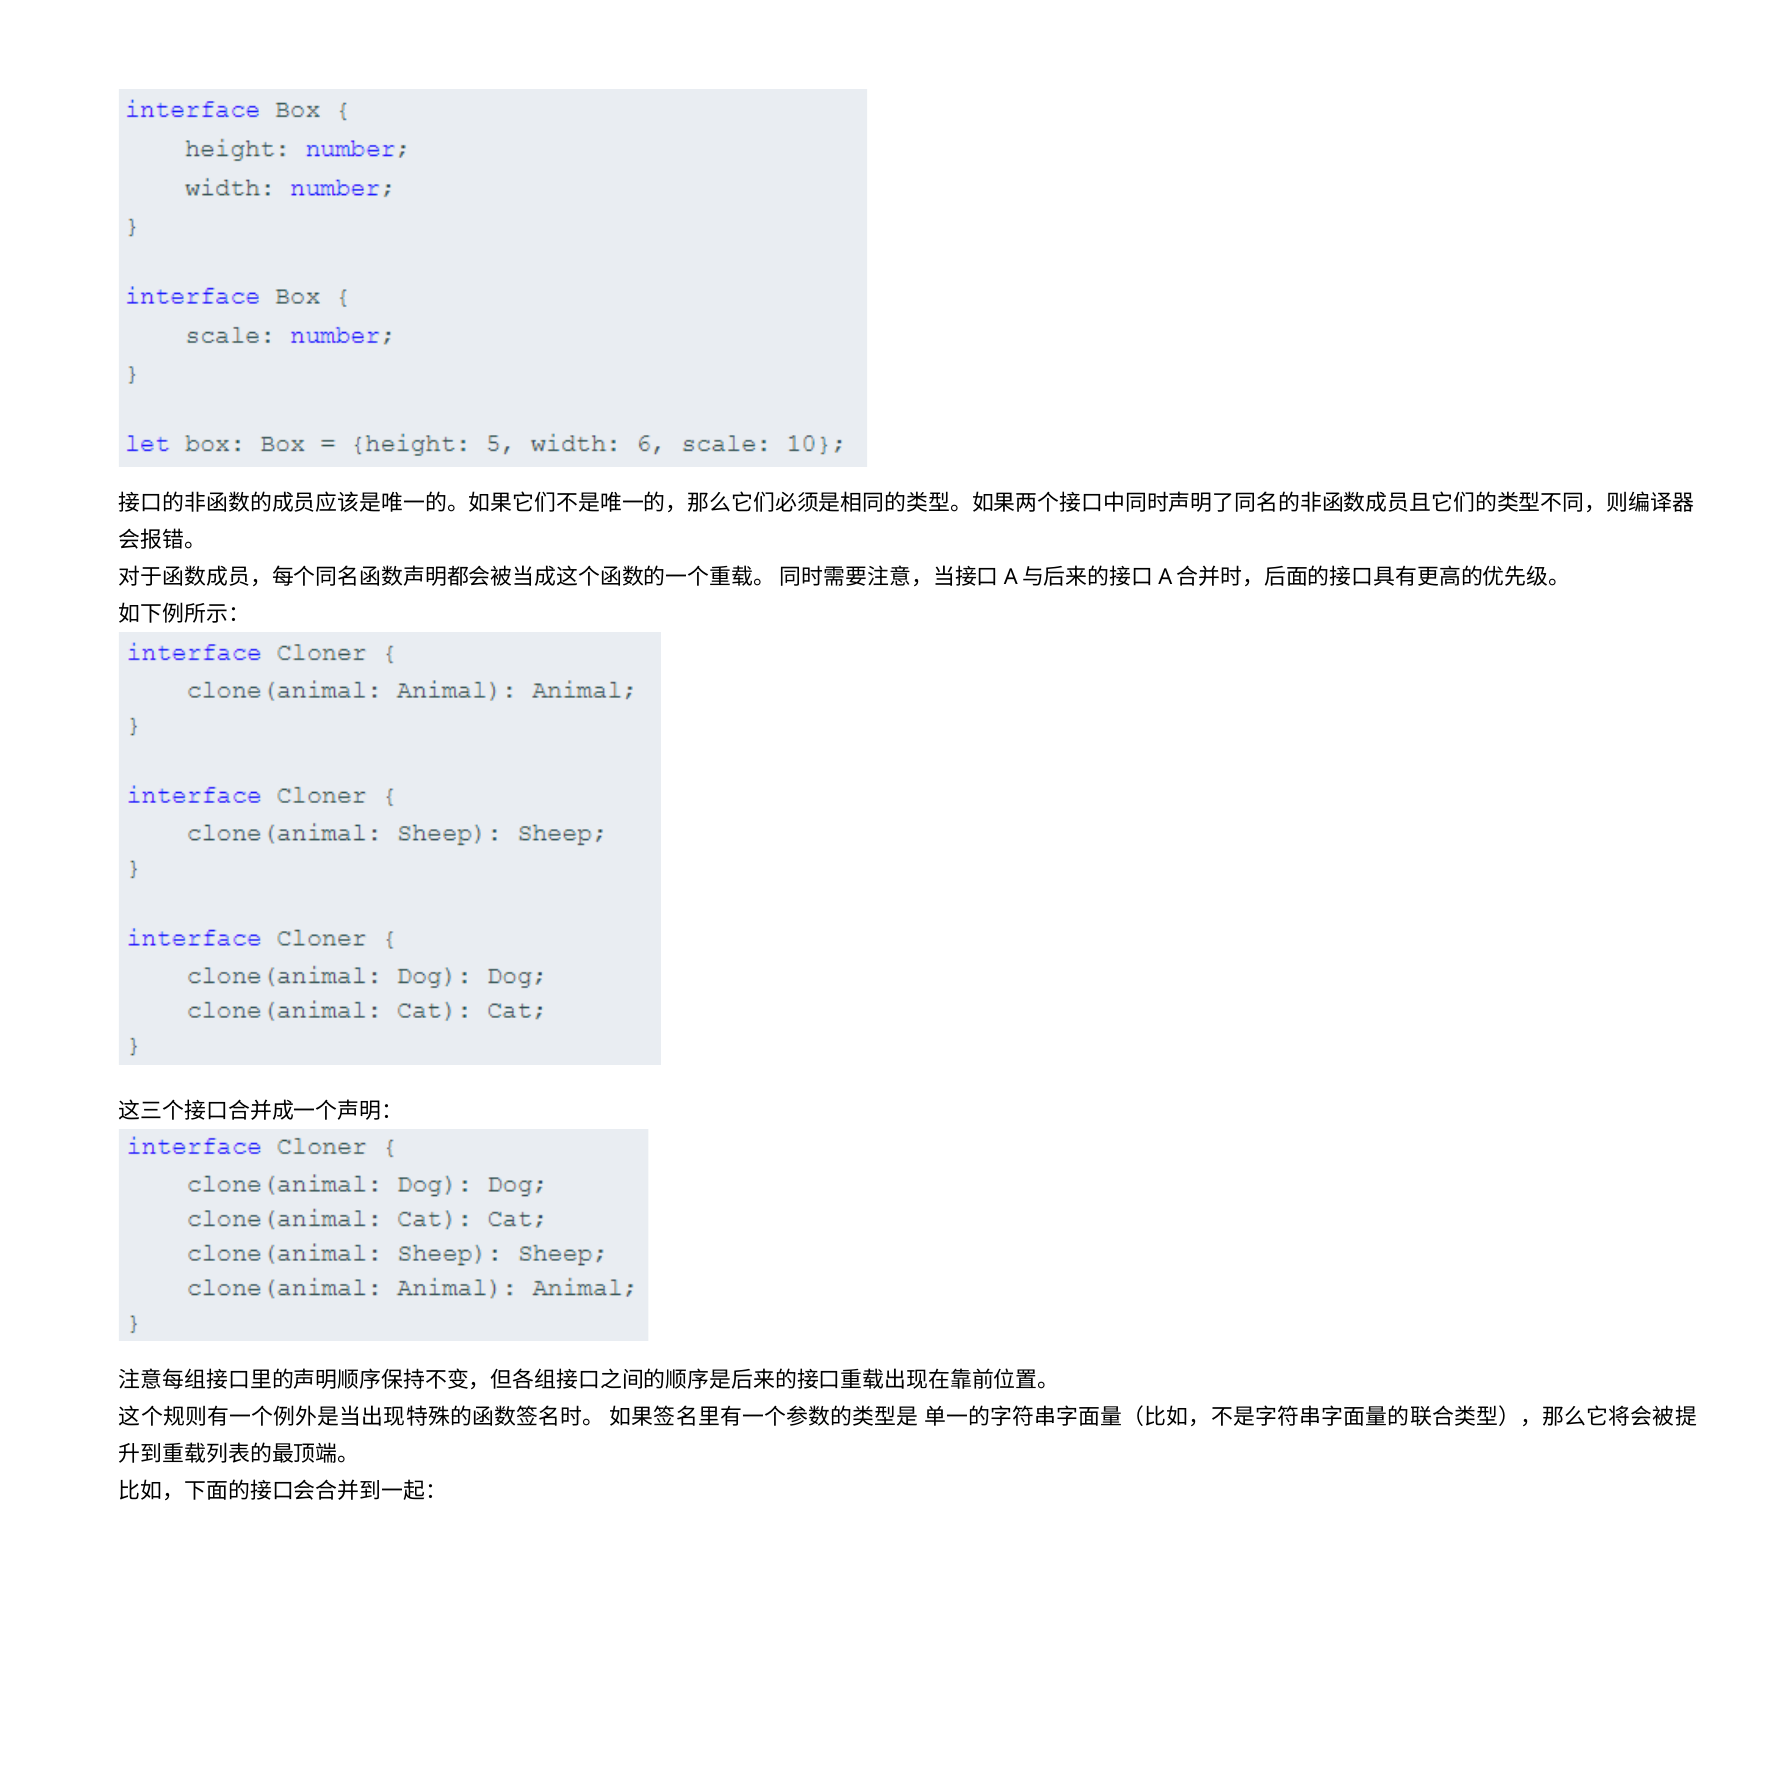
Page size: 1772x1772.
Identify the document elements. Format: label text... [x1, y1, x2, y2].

picture [118, 632, 661, 1065]
text 接口的非函数的成员应该是唯一的。如果它们不是唯一的，那么它们必须是相同的类型。如果两个接口中同时声明了同名的非函数成员且它们的类型不同，则编译器会报错。 [119, 484, 1697, 554]
text 注意每组接口里的声明顺序保持不变，但各组接口之间的顺序是后来的接口重载出现在靠前位置。 [75, 1361, 1697, 1394]
picture [118, 89, 868, 467]
text 比如，下面的接口会合并到一起： [75, 1473, 1697, 1506]
picture [118, 1129, 649, 1341]
text 这个规则有一个例外是当出现特殊的函数签名时。 如果签名里有一个参数的类型是 单一的字符串字面量（比如，不是字符串字面量的联合类型），那么它将会被提升到重载列表的最顶端。 [119, 1398, 1697, 1468]
text 对于函数成员，每个同名函数声明都会被当成这个函数的一个重载。 同时需要注意，当接口 A与后来的接口 A合并时，后面的接口具有更高的优先级。 [75, 558, 1697, 591]
text 如下例所示： [75, 596, 1697, 628]
text 这三个接口合并成一个声明： [75, 1092, 1697, 1125]
